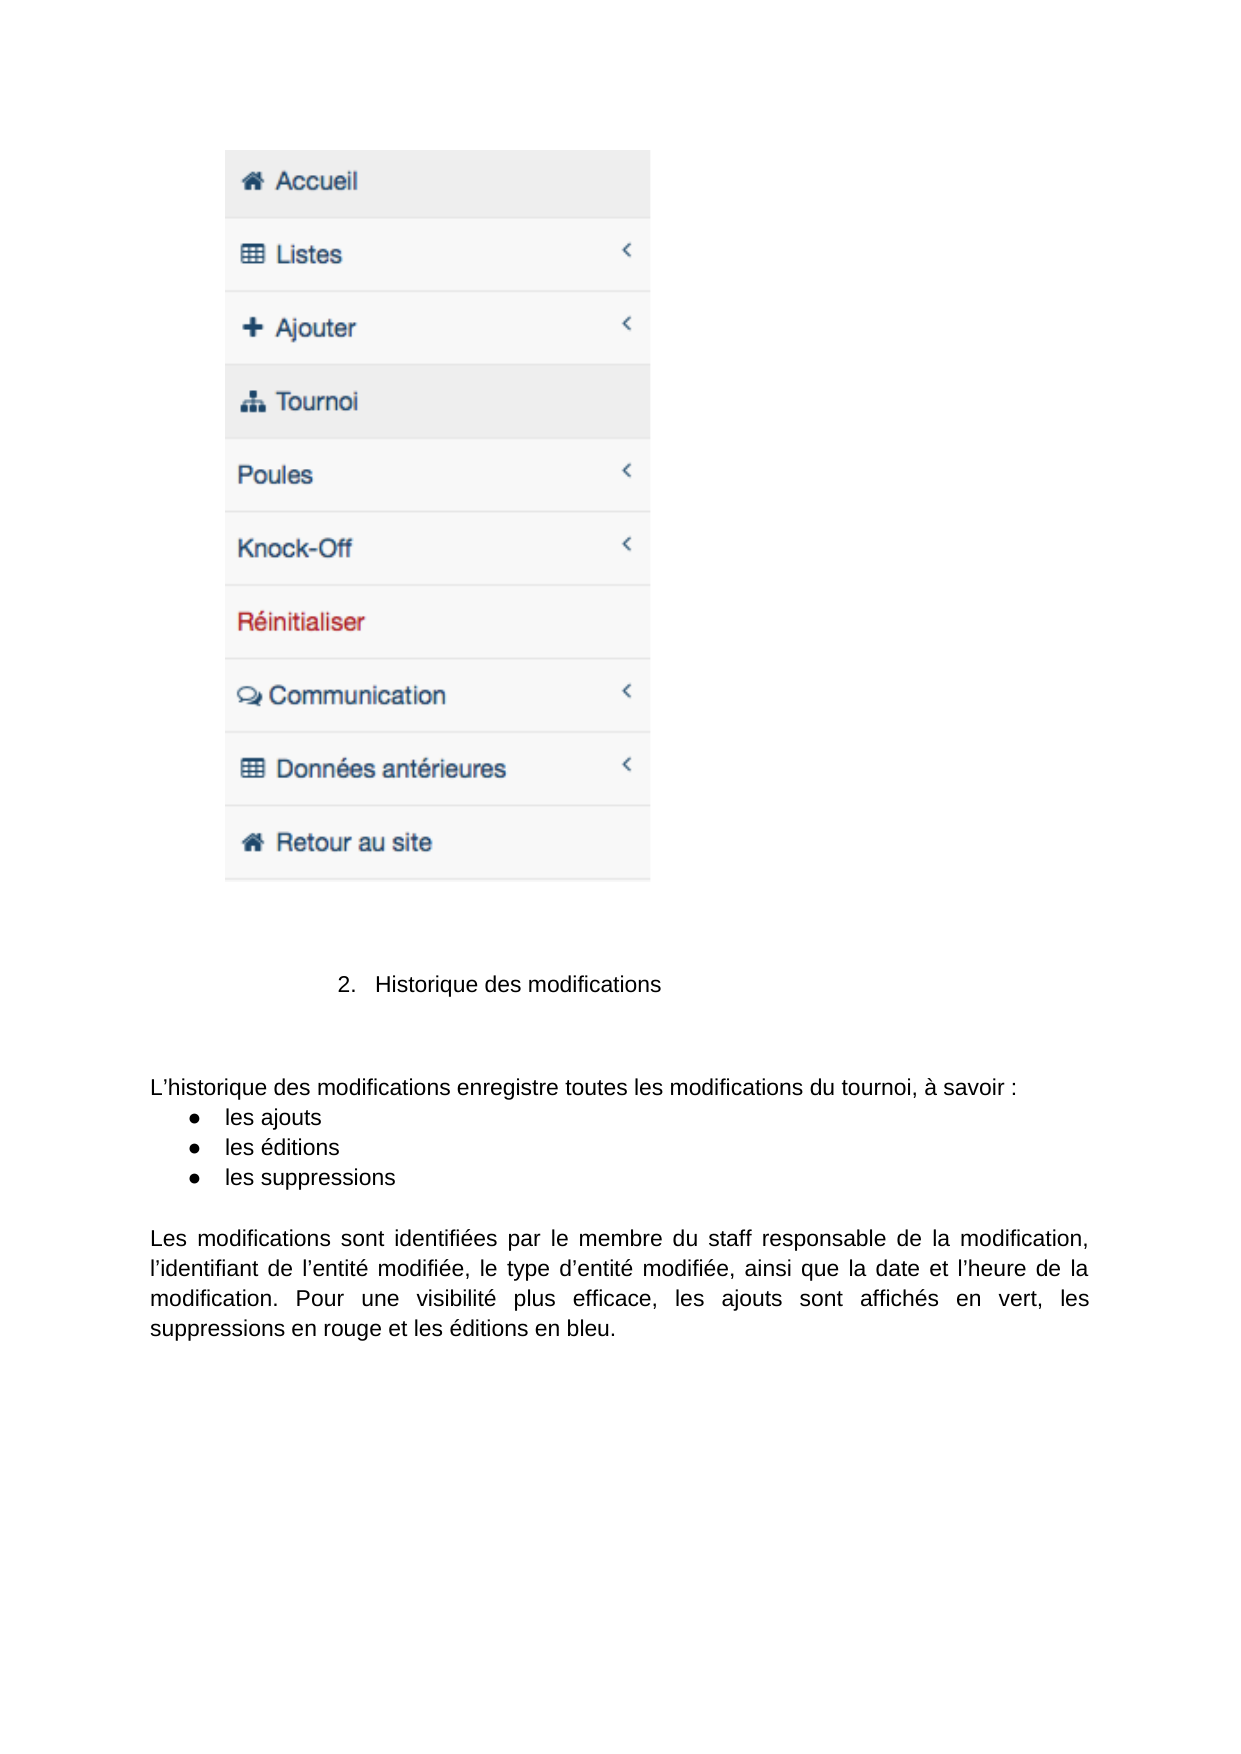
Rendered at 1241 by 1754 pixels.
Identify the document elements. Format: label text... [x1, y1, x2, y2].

text L’historique des modifications enregistre toutes les modifications du tournoi, à savoir : [150, 1074, 1090, 1100]
picture [225, 150, 651, 882]
list les éditions [187, 1134, 1090, 1160]
list les ajouts [187, 1104, 1090, 1130]
list les suppressions [187, 1164, 1090, 1191]
subtitle Historique des modifications [337, 971, 1090, 997]
text Les modifications sont identifiées par le membre du staff responsable de la modification, l’identifiant de l’entité modifiée, le type d’entité modifiée, ainsi que la date et l’heure de la modification. Pour une visibilité plus efficace, les ajouts sont affichés en vert, les suppressions en rouge et les éditions en bleu. [150, 1225, 1090, 1342]
